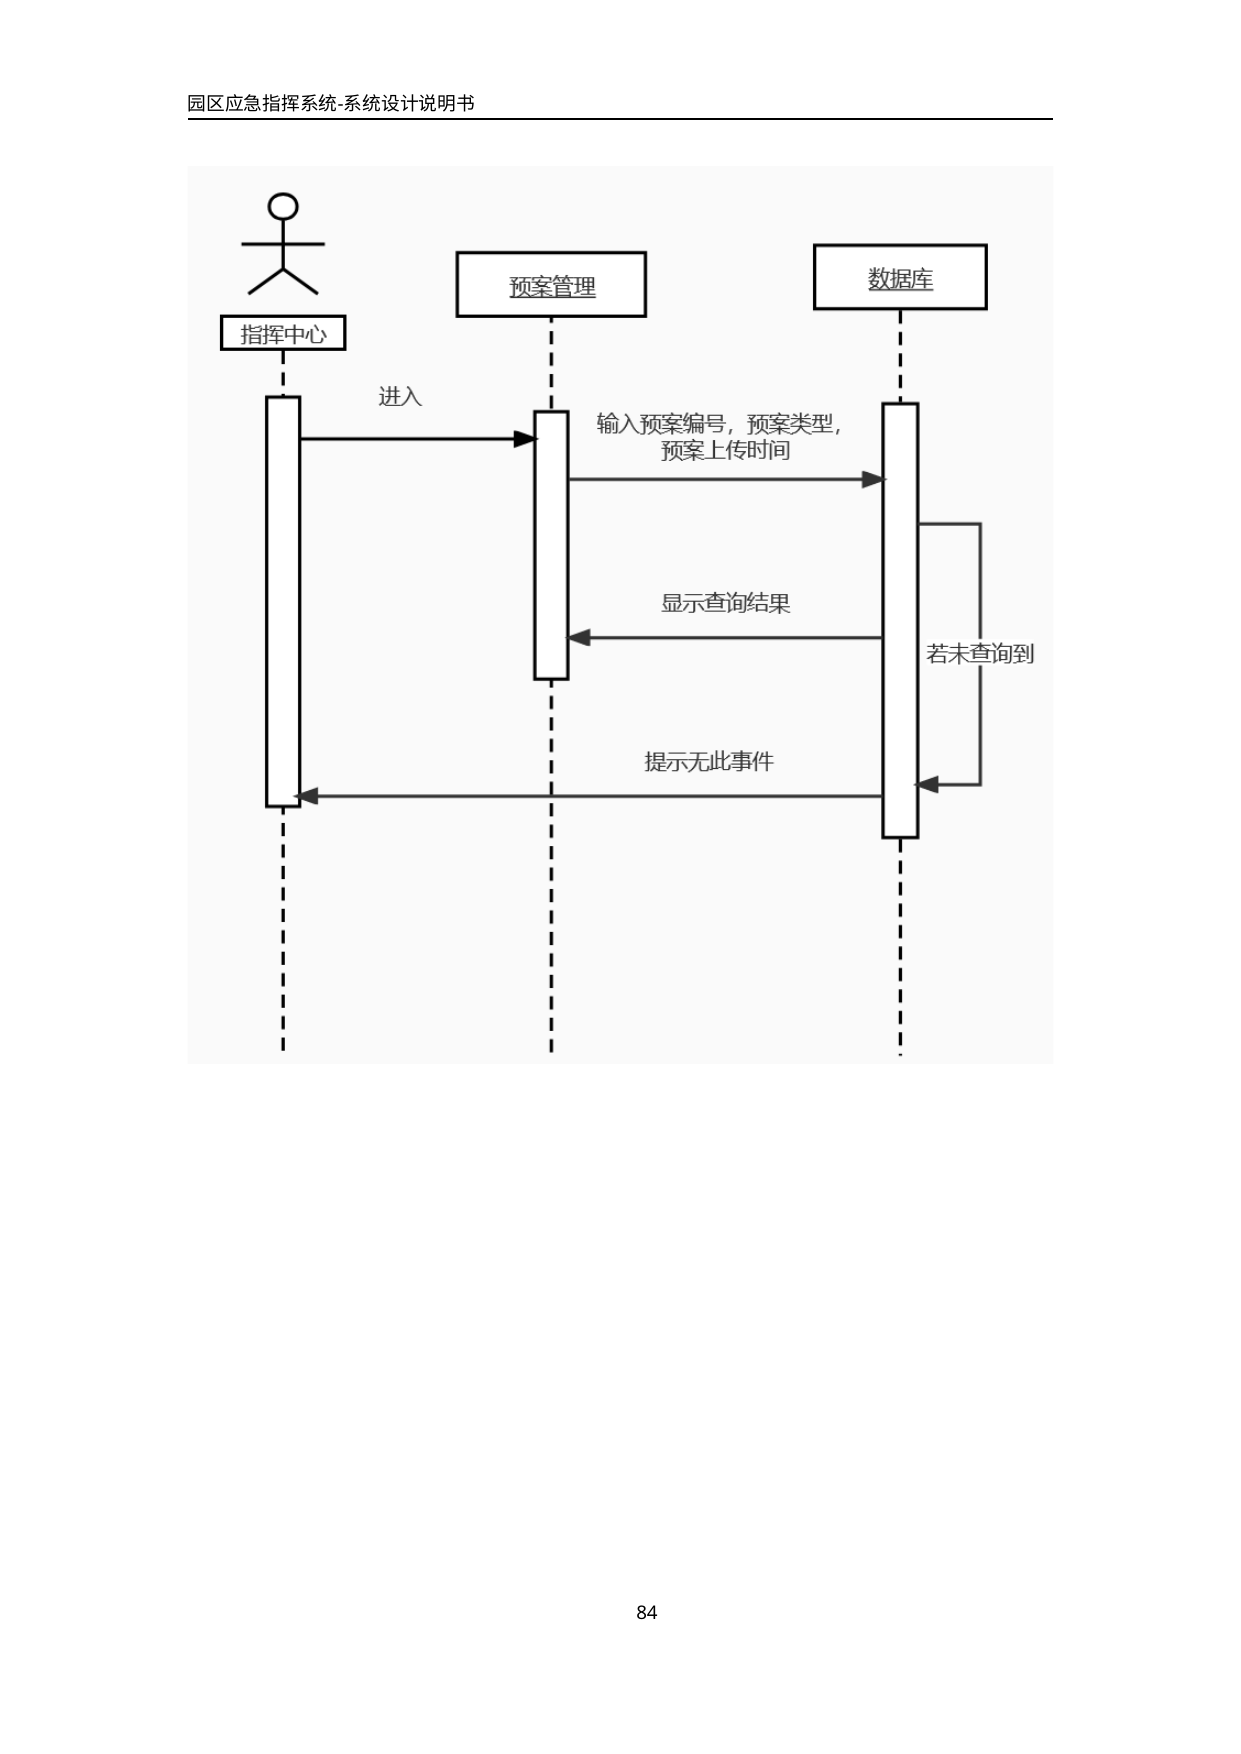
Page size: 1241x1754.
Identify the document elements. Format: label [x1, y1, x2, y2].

picture [187, 166, 1054, 1064]
